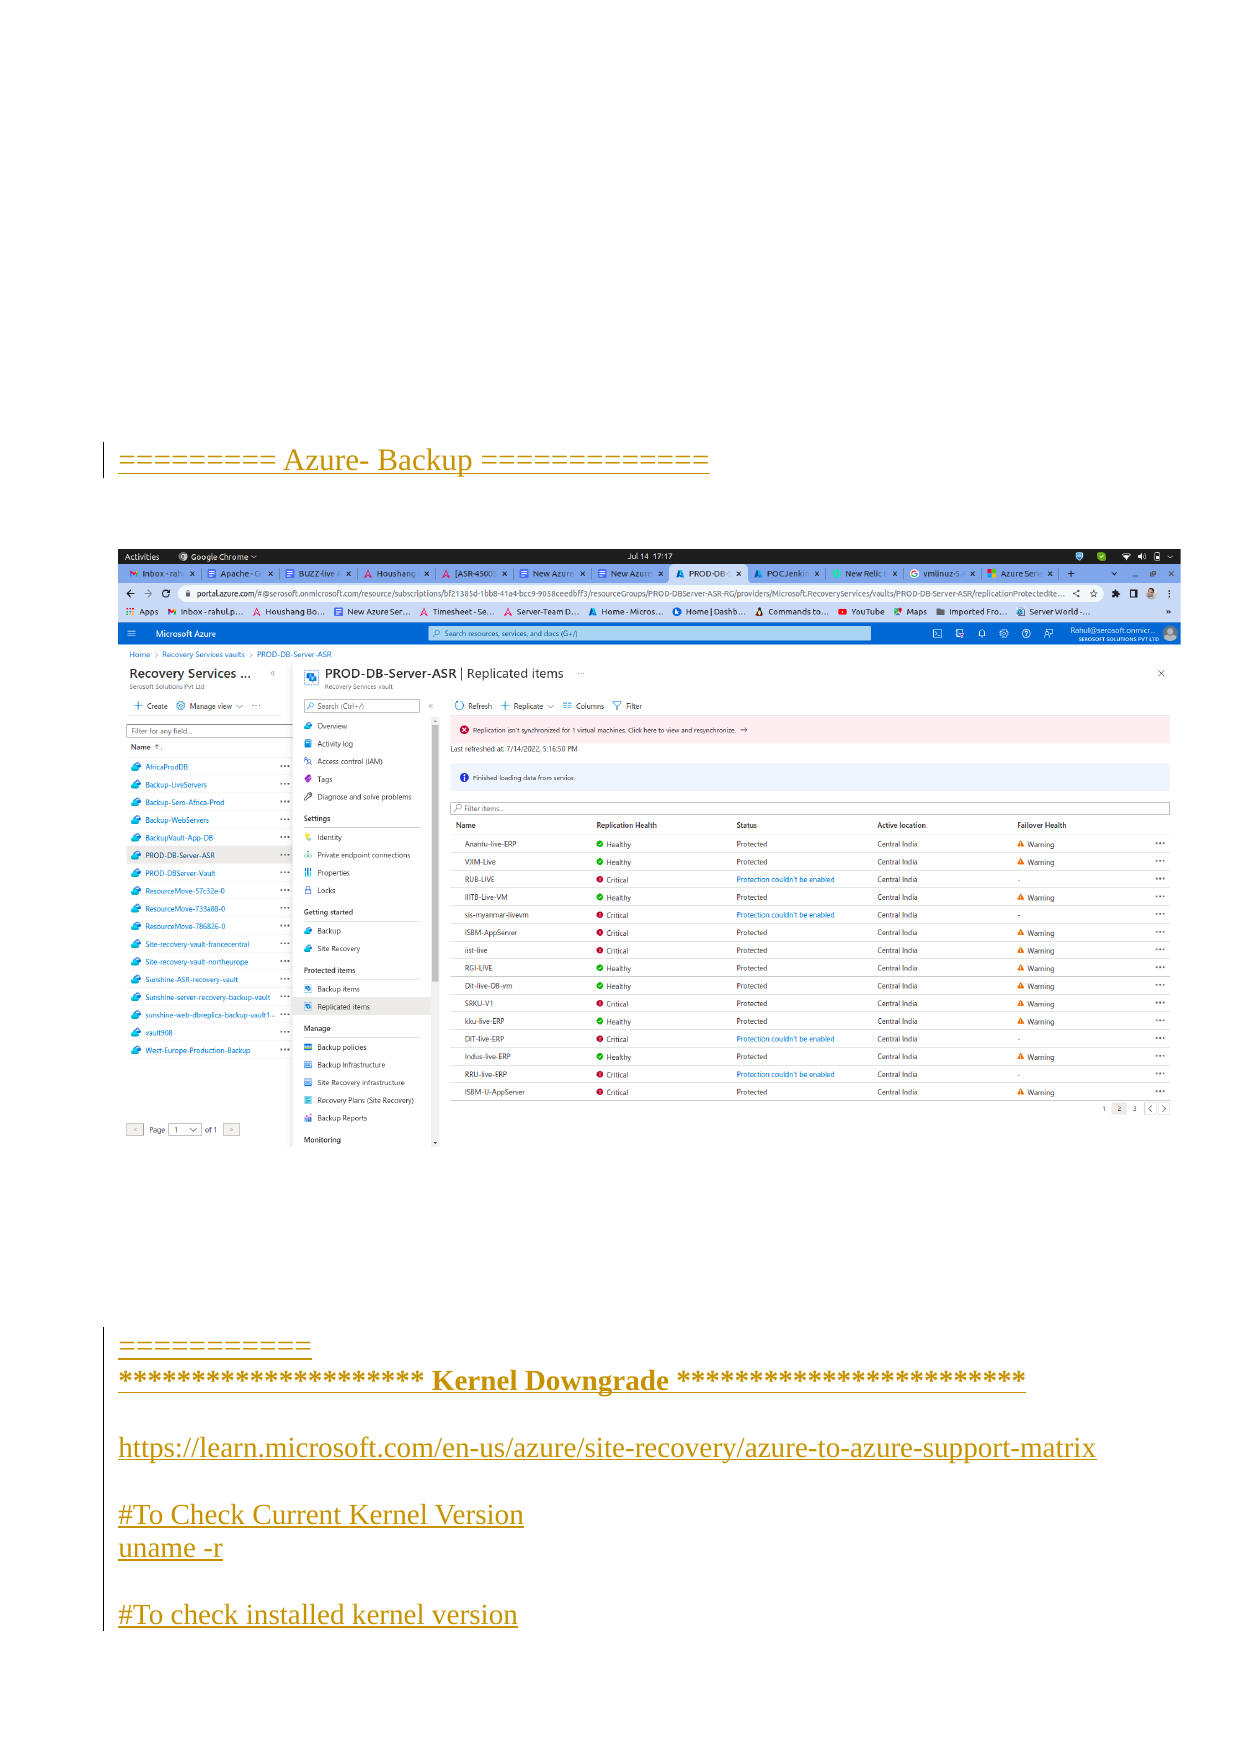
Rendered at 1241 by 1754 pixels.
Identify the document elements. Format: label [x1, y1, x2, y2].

picture [118, 549, 1181, 1147]
